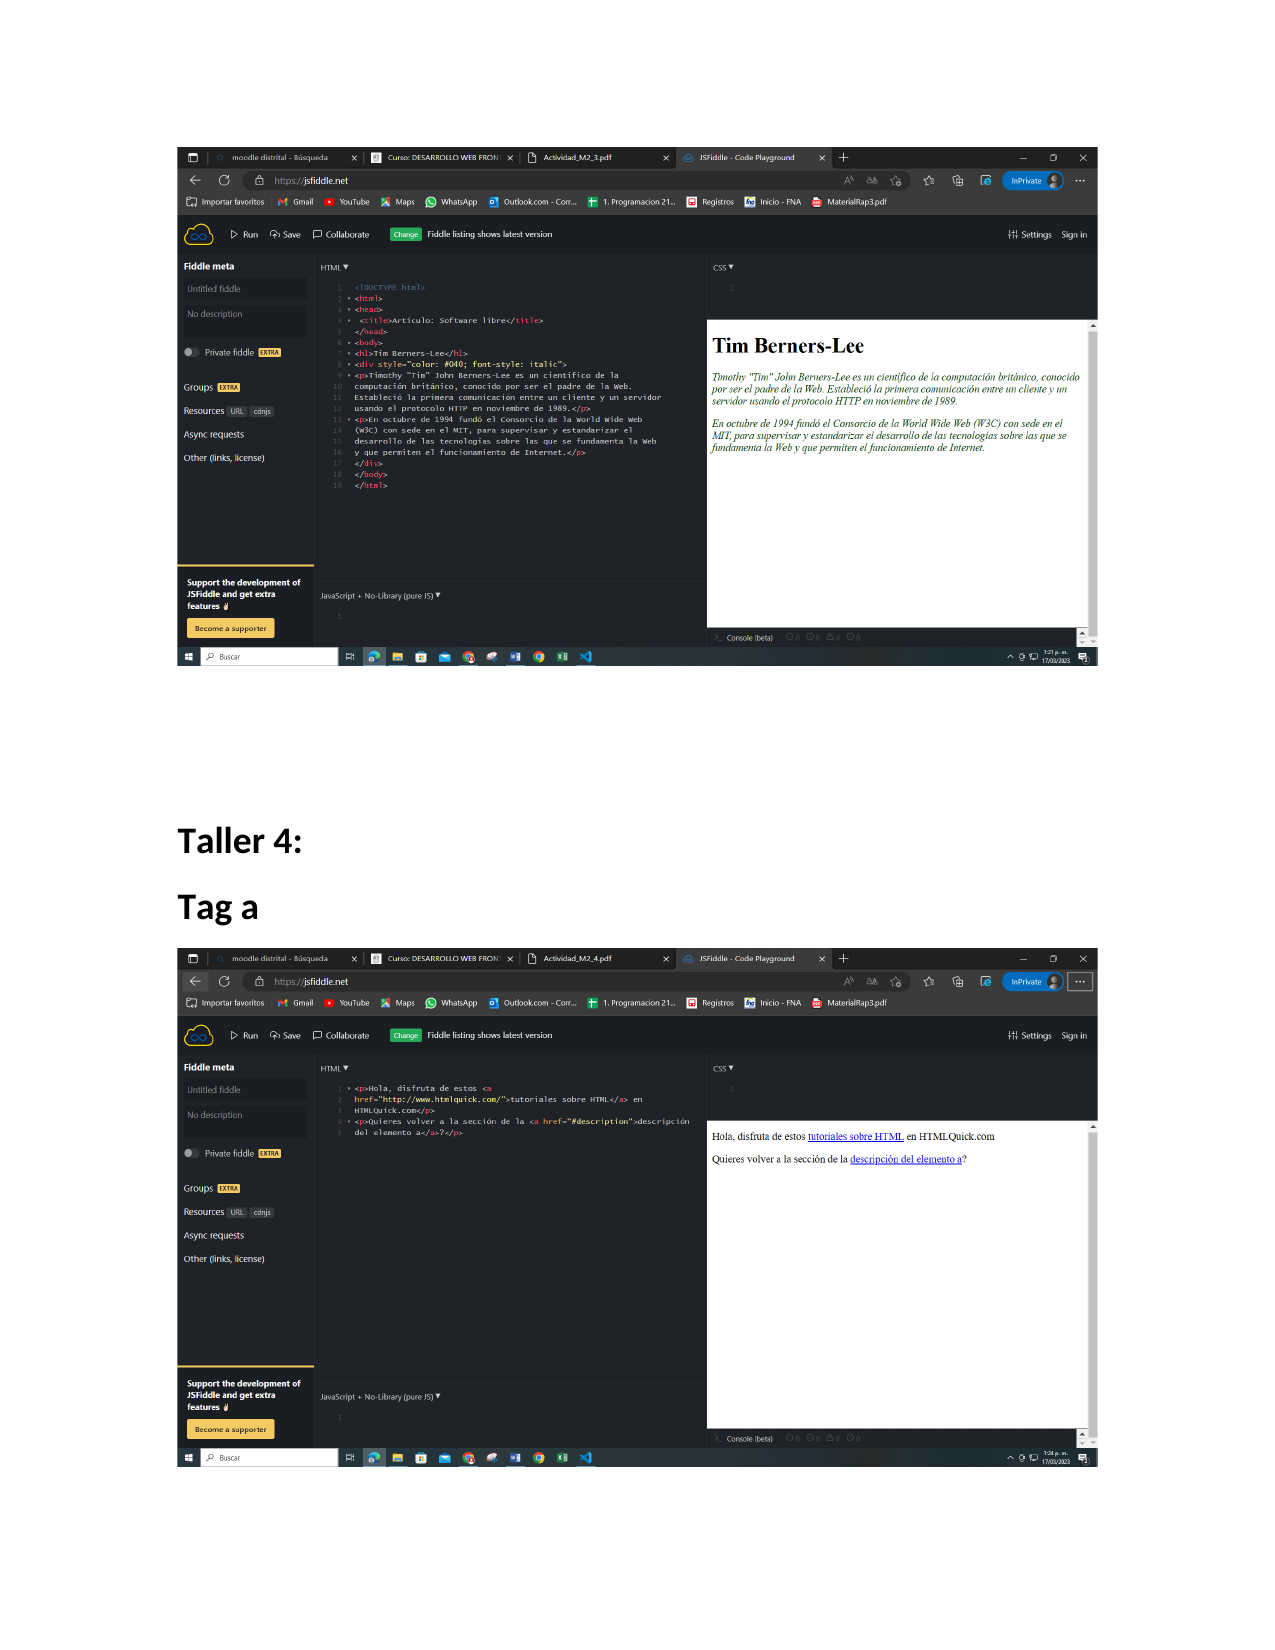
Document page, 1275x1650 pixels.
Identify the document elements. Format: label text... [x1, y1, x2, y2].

text Taller 4: [177, 817, 1098, 862]
picture [177, 147, 1098, 666]
text Tag a [177, 883, 1098, 928]
picture [177, 948, 1098, 1467]
